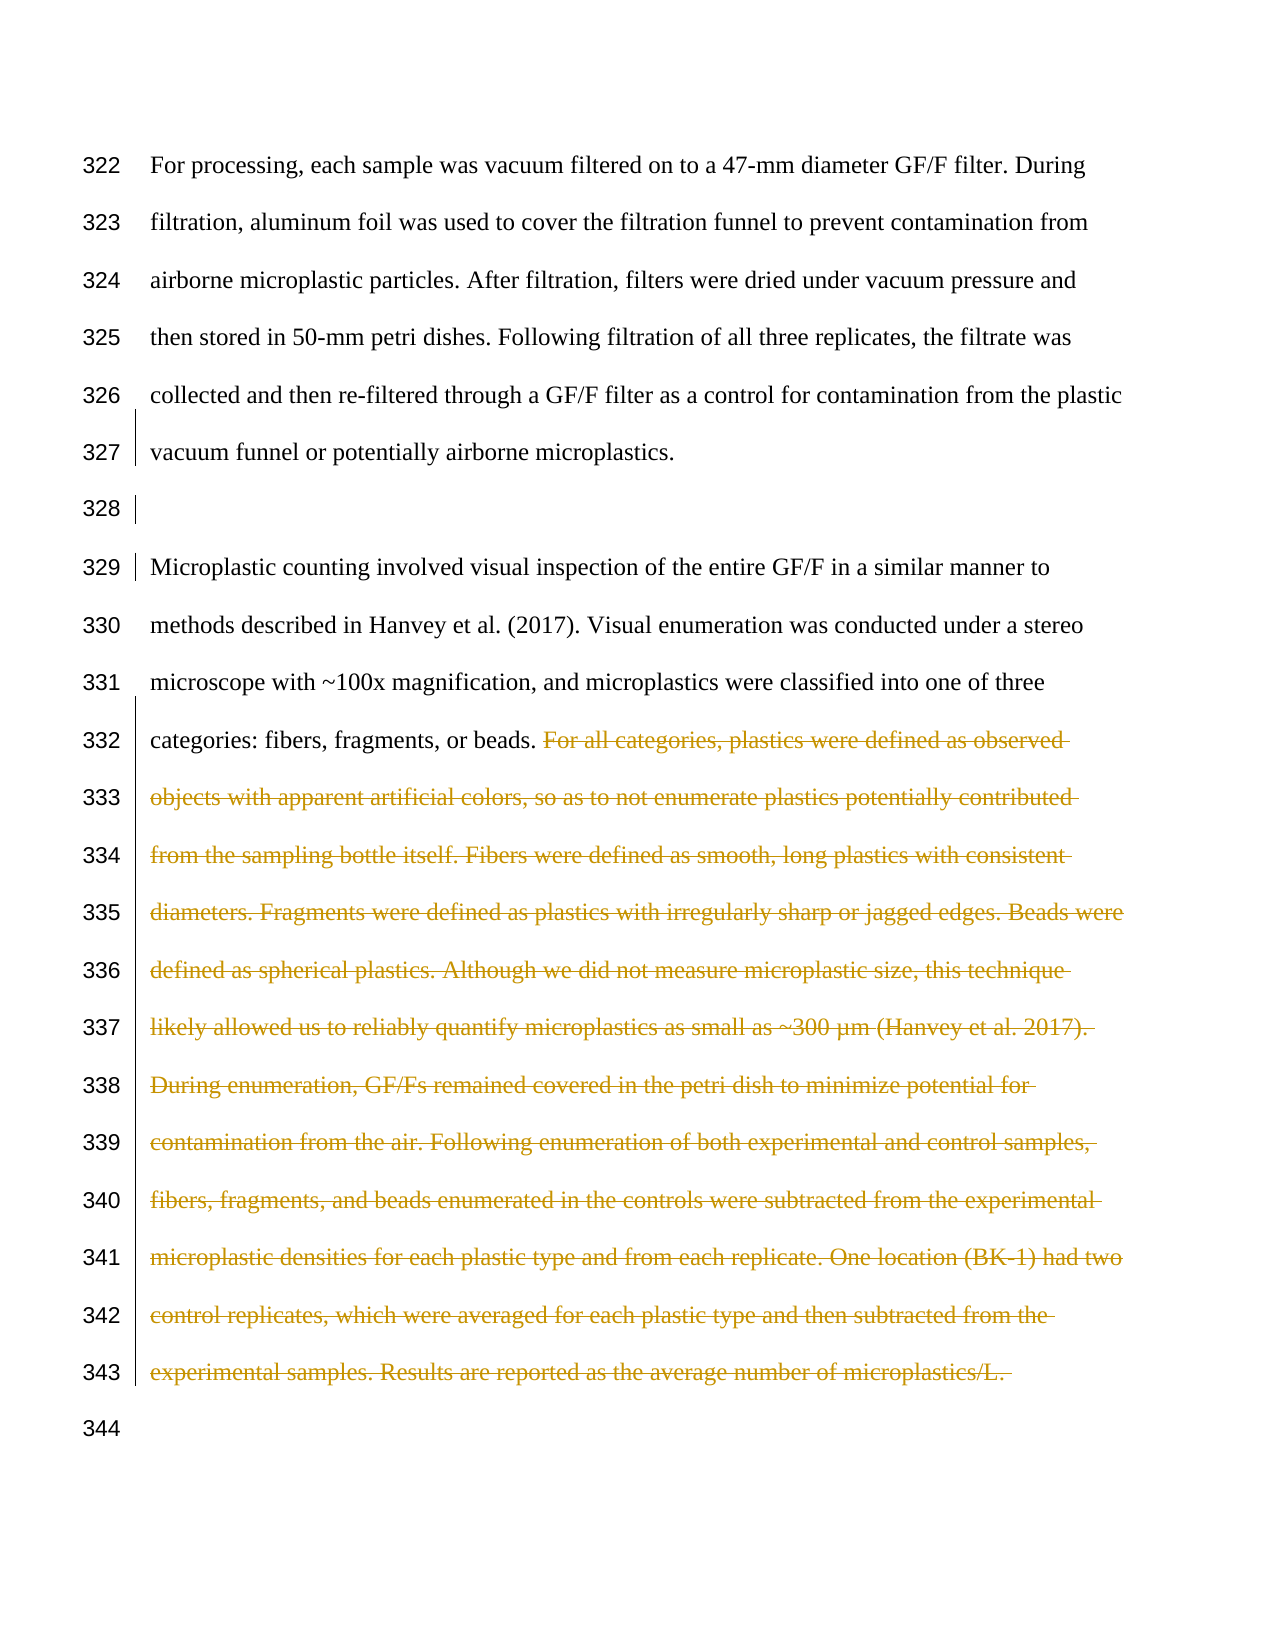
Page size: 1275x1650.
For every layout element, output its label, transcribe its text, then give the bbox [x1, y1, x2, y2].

text Microplastic counting involved visual inspection of the entire GF/F in a similar manner to methods described in Hanvey et al. (2017). Visual enumeration was conducted under a stereo microscope with ~100x magnification, and microplastics were classified into one of three categories: fibers, fragments, or beads. [150, 552, 1125, 1386]
text For processing, each sample was vacuum filtered on to a 47-mm diameter GF/F filter. During filtration, aluminum foil was used to cover the filtration funnel to prevent contamination from airborne microplastic particles. After filtration, filters were dried under vacuum pressure and then stored in 50-mm petri dishes. Following filtration of all three replicates, the filtrate was collected and then re-filtered through a GF/F filter as a control for contamination from the plastic vacuum funnel or potentially airborne microplastics. [150, 150, 1125, 466]
